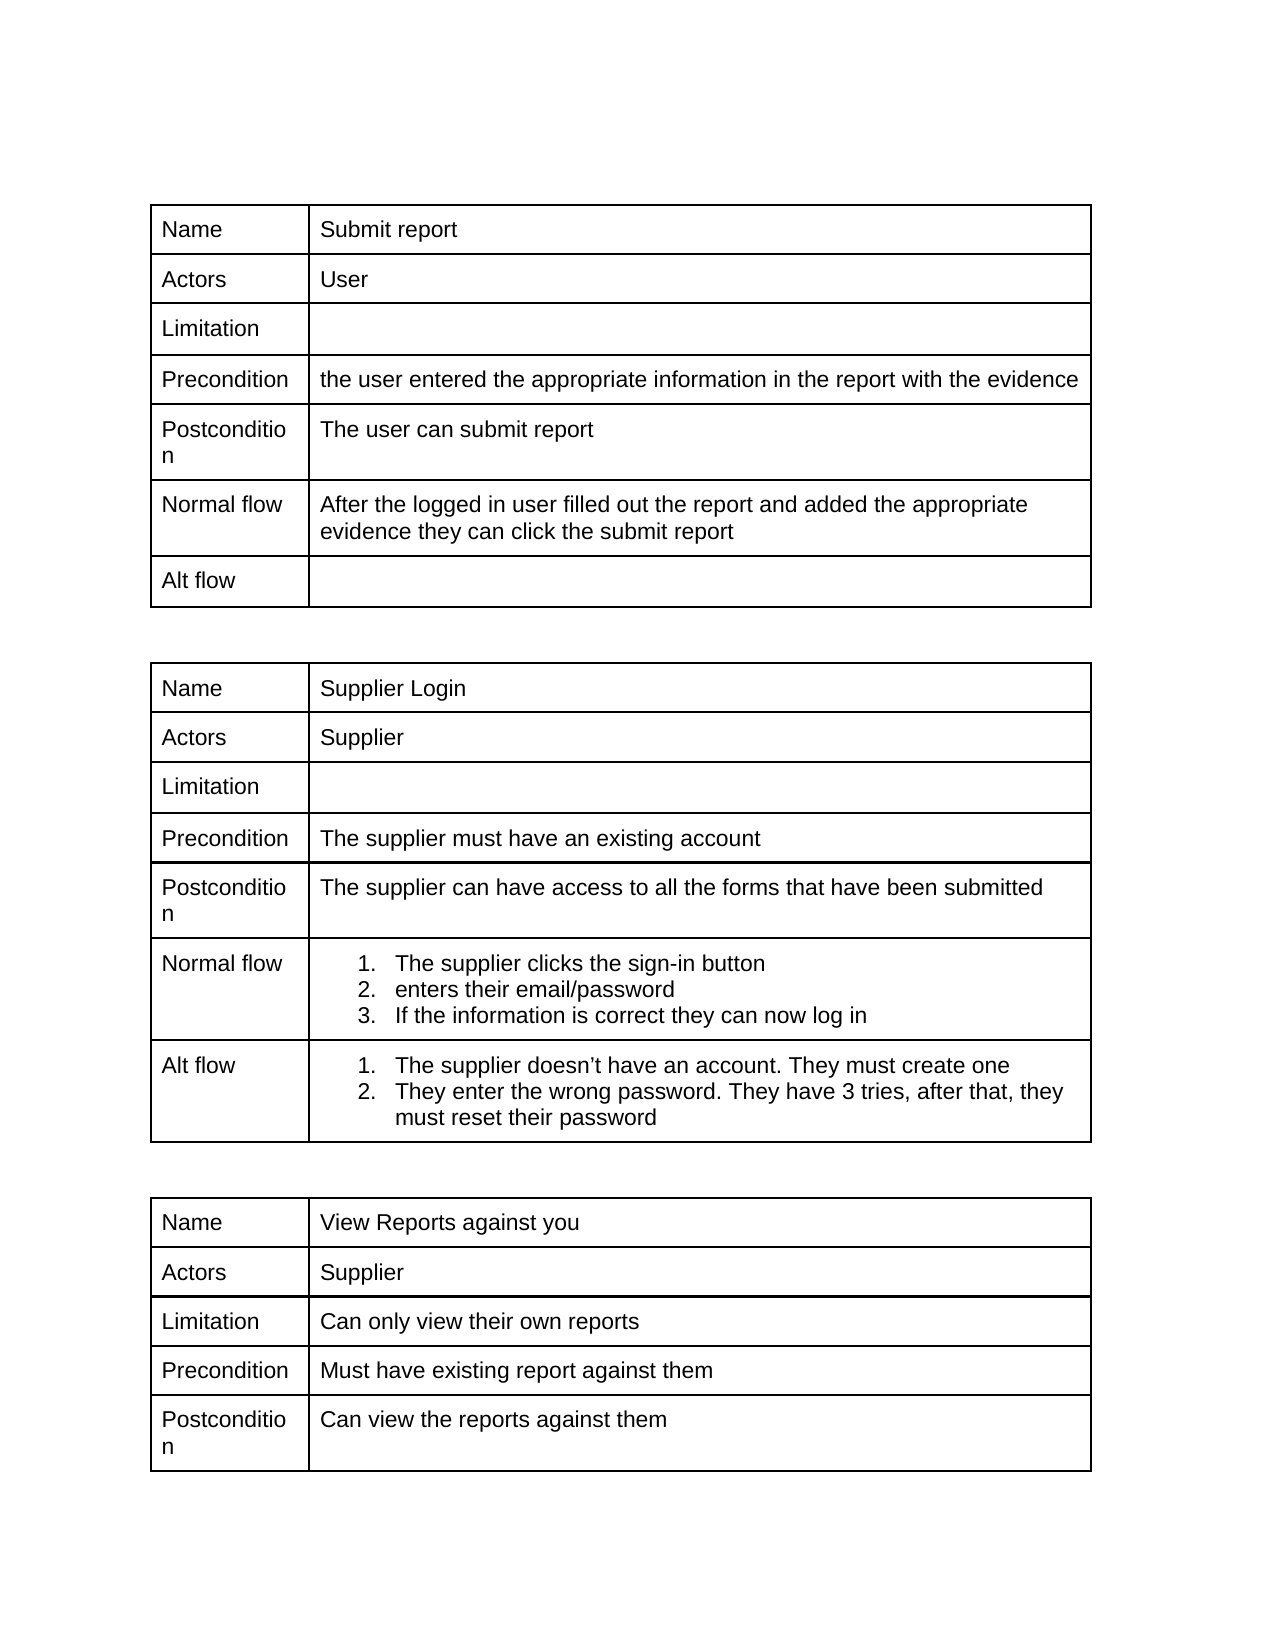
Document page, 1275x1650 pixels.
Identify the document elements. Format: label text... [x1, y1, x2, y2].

table_cell Limitation [152, 304, 308, 354]
table_cell After the logged in user filled out the report and added the appropriate evidence they can click the submit report [310, 481, 1090, 554]
table_cell Must have existing report against them [310, 1347, 1090, 1394]
table_cell Can view the reports against them [310, 1396, 1090, 1469]
table_cell Alt flow [152, 557, 308, 606]
table_cell Normal flow [152, 481, 308, 554]
table_cell Postcondition [152, 1396, 308, 1469]
table_header Name [152, 664, 308, 711]
table_cell Actors [152, 1248, 308, 1295]
table_cell Precondition [152, 1347, 308, 1394]
table_cell Alt flow [152, 1041, 308, 1141]
table_cell The supplier must have an existing account [310, 814, 1090, 861]
table_cell The supplier clicks the sign-in button enters their email/password If the information is correct they can now log in [310, 939, 1090, 1039]
table_cell Actors [152, 713, 308, 761]
table_cell Postcondition [152, 864, 308, 937]
table_header Name [152, 1199, 308, 1246]
table_cell Postcondition [152, 405, 308, 479]
table_cell Supplier [310, 713, 1090, 761]
table_cell User [310, 255, 1090, 302]
table_cell Actors [152, 255, 308, 302]
table_header View Reports against you [310, 1199, 1090, 1246]
table_cell Limitation [152, 1298, 308, 1345]
table_cell The supplier can have access to all the forms that have been submitted [310, 864, 1090, 937]
table_cell The supplier doesn’t have an account. They must create one They enter the wrong password. They have 3 tries, after that, they must reset their password [310, 1041, 1090, 1141]
table_header Supplier Login [310, 664, 1090, 711]
table_cell Limitation [152, 763, 308, 812]
table_header Submit report [310, 206, 1090, 253]
table_cell Normal flow [152, 939, 308, 1039]
table_cell Supplier [310, 1248, 1090, 1295]
table_cell [310, 557, 1090, 606]
table_cell The user can submit report [310, 405, 1090, 479]
table_cell Precondition [152, 814, 308, 861]
table_cell [310, 763, 1090, 812]
table_cell [310, 304, 1090, 354]
table_header Name [152, 206, 308, 253]
table_cell Can only view their own reports [310, 1298, 1090, 1345]
table_cell Precondition [152, 356, 308, 403]
table_cell the user entered the appropriate information in the report with the evidence [310, 356, 1090, 403]
